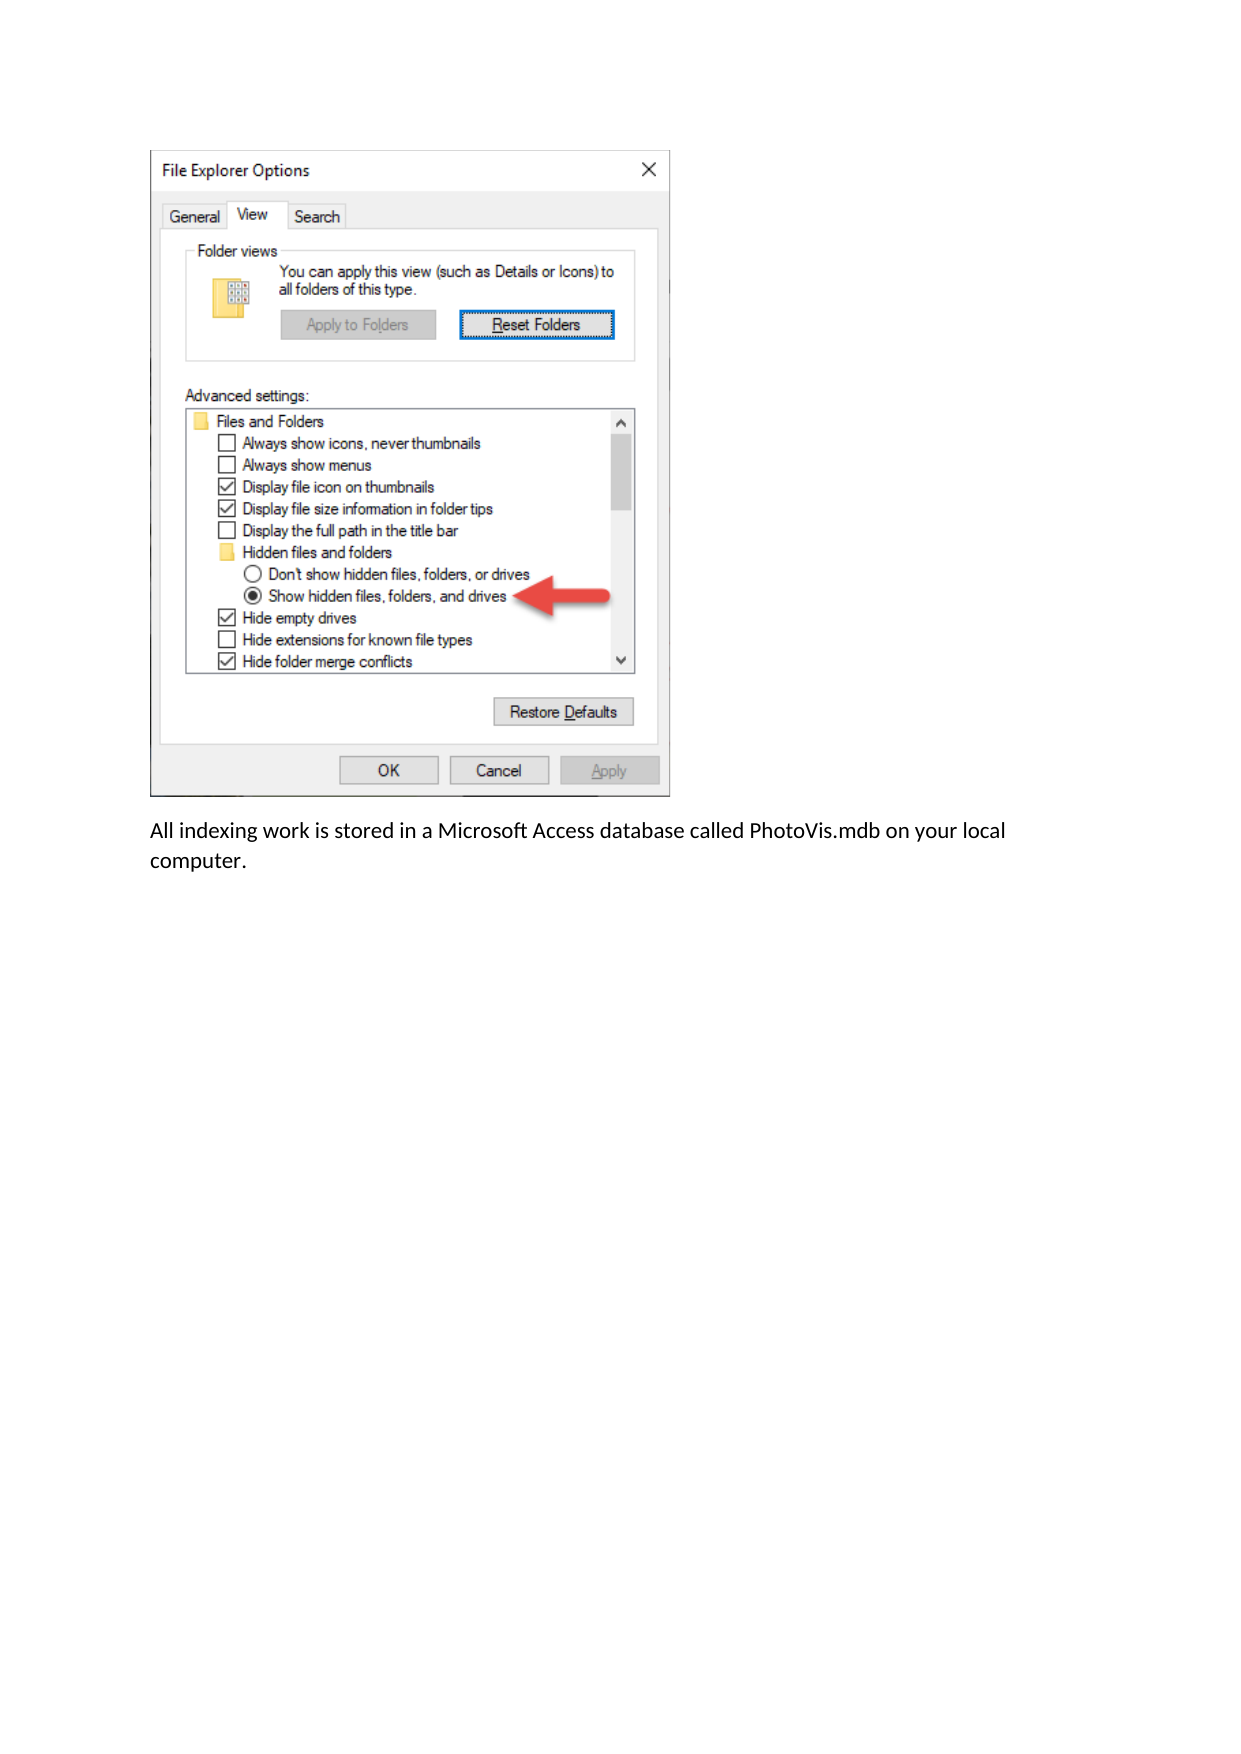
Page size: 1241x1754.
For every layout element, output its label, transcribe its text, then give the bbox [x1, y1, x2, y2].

text All indexing work is stored in a Microsoft Access database called PhotoVis.mdb on your local computer. [150, 816, 1090, 874]
picture [150, 150, 671, 797]
